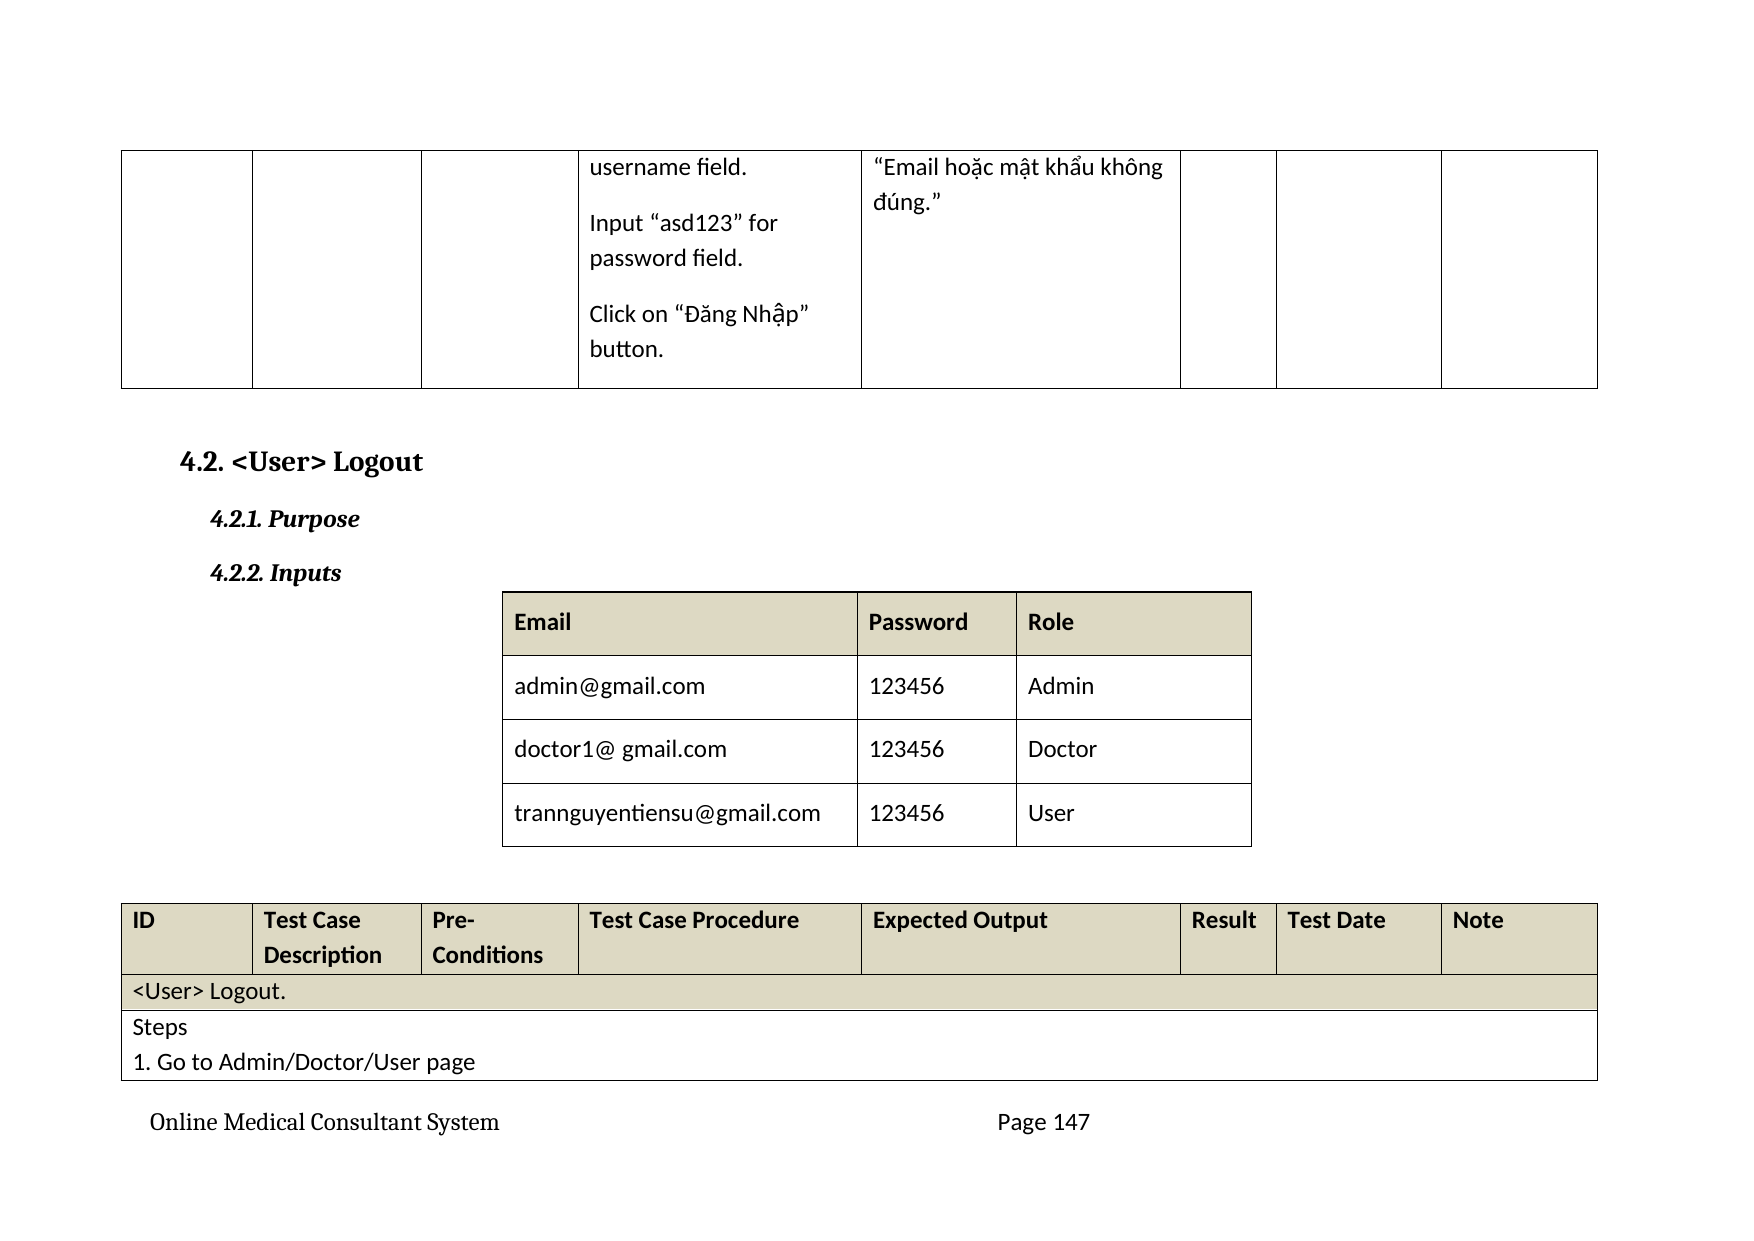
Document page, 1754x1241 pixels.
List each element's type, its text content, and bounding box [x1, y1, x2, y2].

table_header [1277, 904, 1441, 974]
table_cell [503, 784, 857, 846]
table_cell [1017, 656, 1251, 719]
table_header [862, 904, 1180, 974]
subtitle Purpose [210, 504, 1604, 533]
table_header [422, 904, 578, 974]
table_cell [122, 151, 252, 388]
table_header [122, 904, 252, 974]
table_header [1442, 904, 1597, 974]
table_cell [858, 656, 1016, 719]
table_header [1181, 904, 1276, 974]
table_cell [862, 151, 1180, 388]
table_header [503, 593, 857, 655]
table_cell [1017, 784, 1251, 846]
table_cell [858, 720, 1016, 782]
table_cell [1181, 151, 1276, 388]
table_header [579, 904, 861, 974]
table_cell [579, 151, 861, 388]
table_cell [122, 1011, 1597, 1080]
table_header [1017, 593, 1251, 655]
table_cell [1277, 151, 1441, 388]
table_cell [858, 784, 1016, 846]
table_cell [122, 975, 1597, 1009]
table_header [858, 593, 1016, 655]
subtitle <User> Logout [180, 445, 1604, 479]
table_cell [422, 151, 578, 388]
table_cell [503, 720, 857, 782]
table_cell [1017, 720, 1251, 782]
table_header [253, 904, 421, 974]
subtitle Inputs [210, 558, 1604, 587]
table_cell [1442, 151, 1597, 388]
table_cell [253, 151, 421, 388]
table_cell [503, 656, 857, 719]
